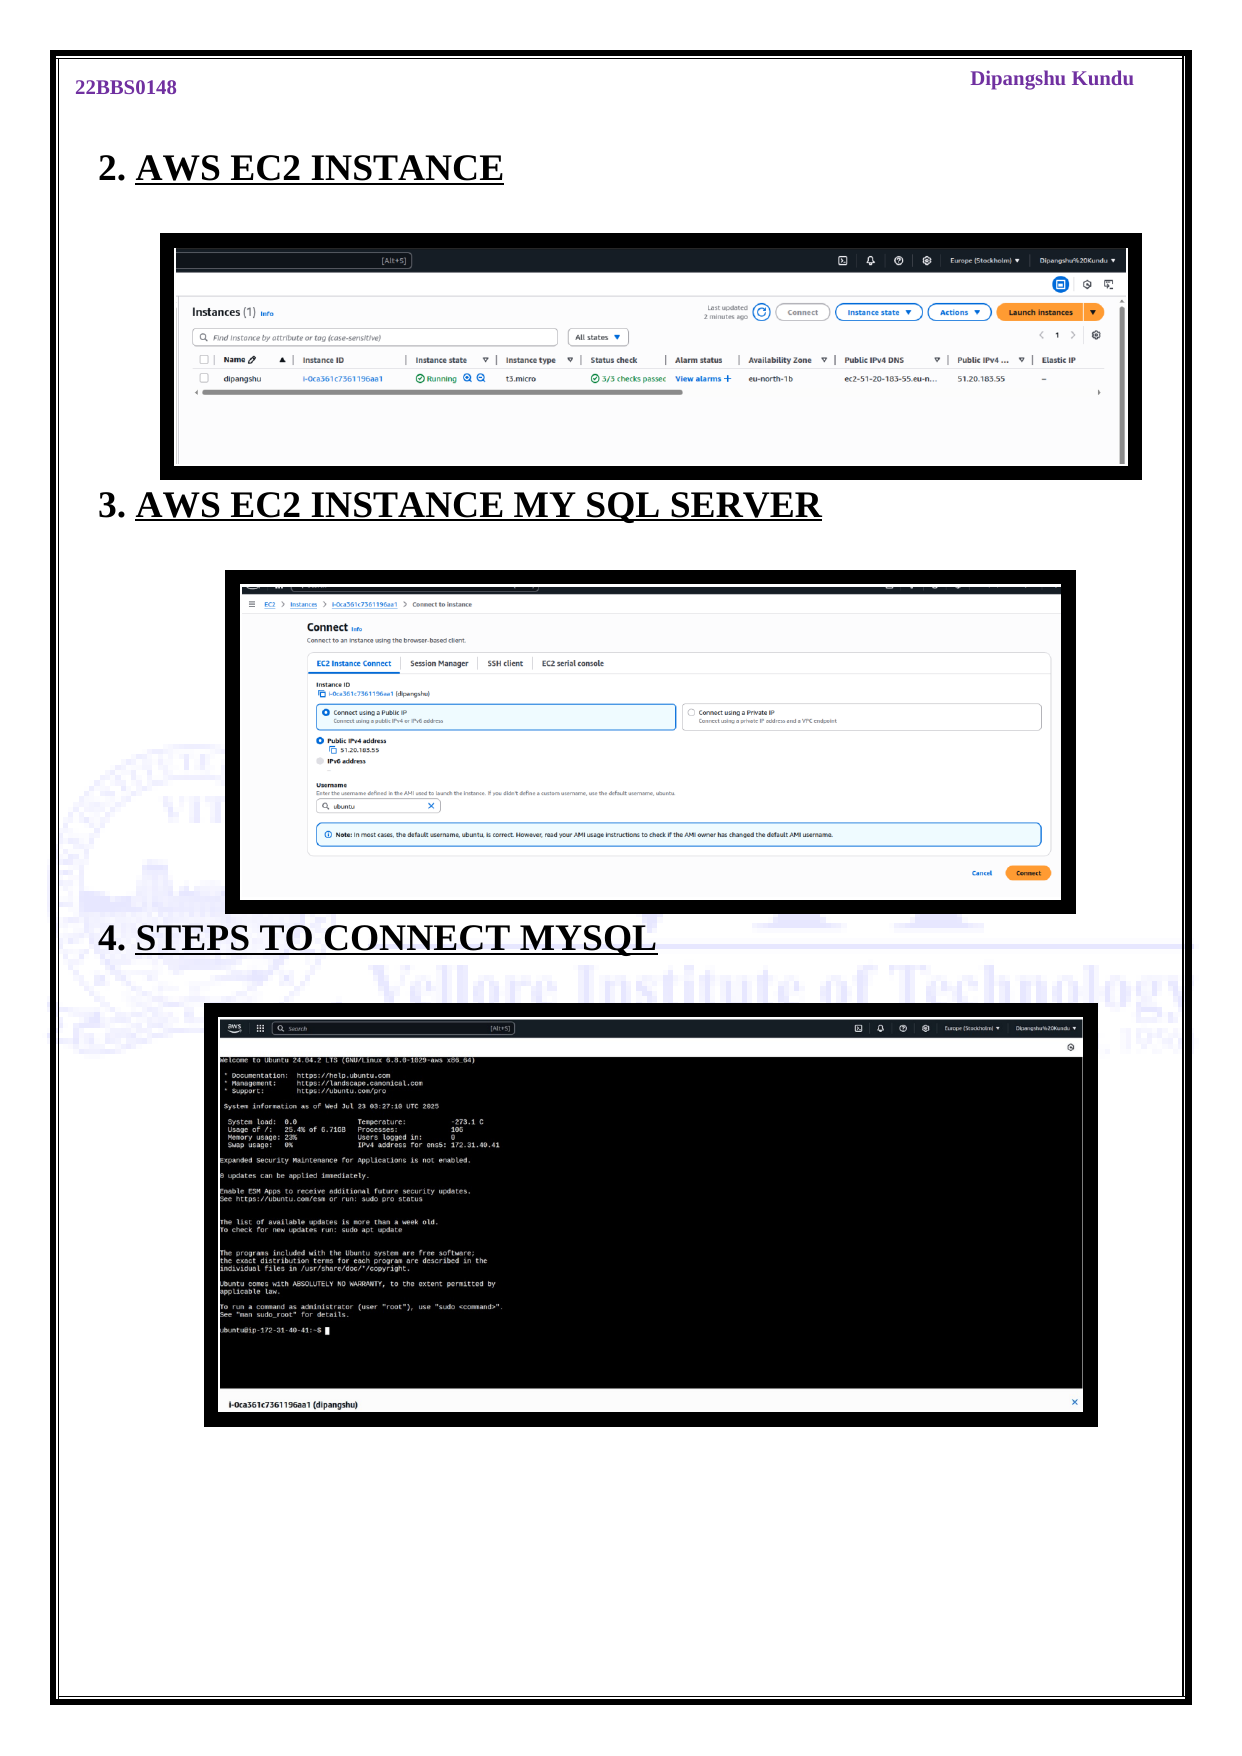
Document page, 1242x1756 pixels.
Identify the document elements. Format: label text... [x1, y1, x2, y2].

picture [174, 248, 1128, 466]
picture [240, 584, 1061, 900]
picture [218, 1017, 1083, 1412]
list AWS EC2 INSTANCE [98, 146, 1167, 189]
list AWS EC2 INSTANCE MY SQL SERVER [98, 482, 1167, 525]
list STEPS TO CONNECT MYSQL [98, 916, 1167, 959]
